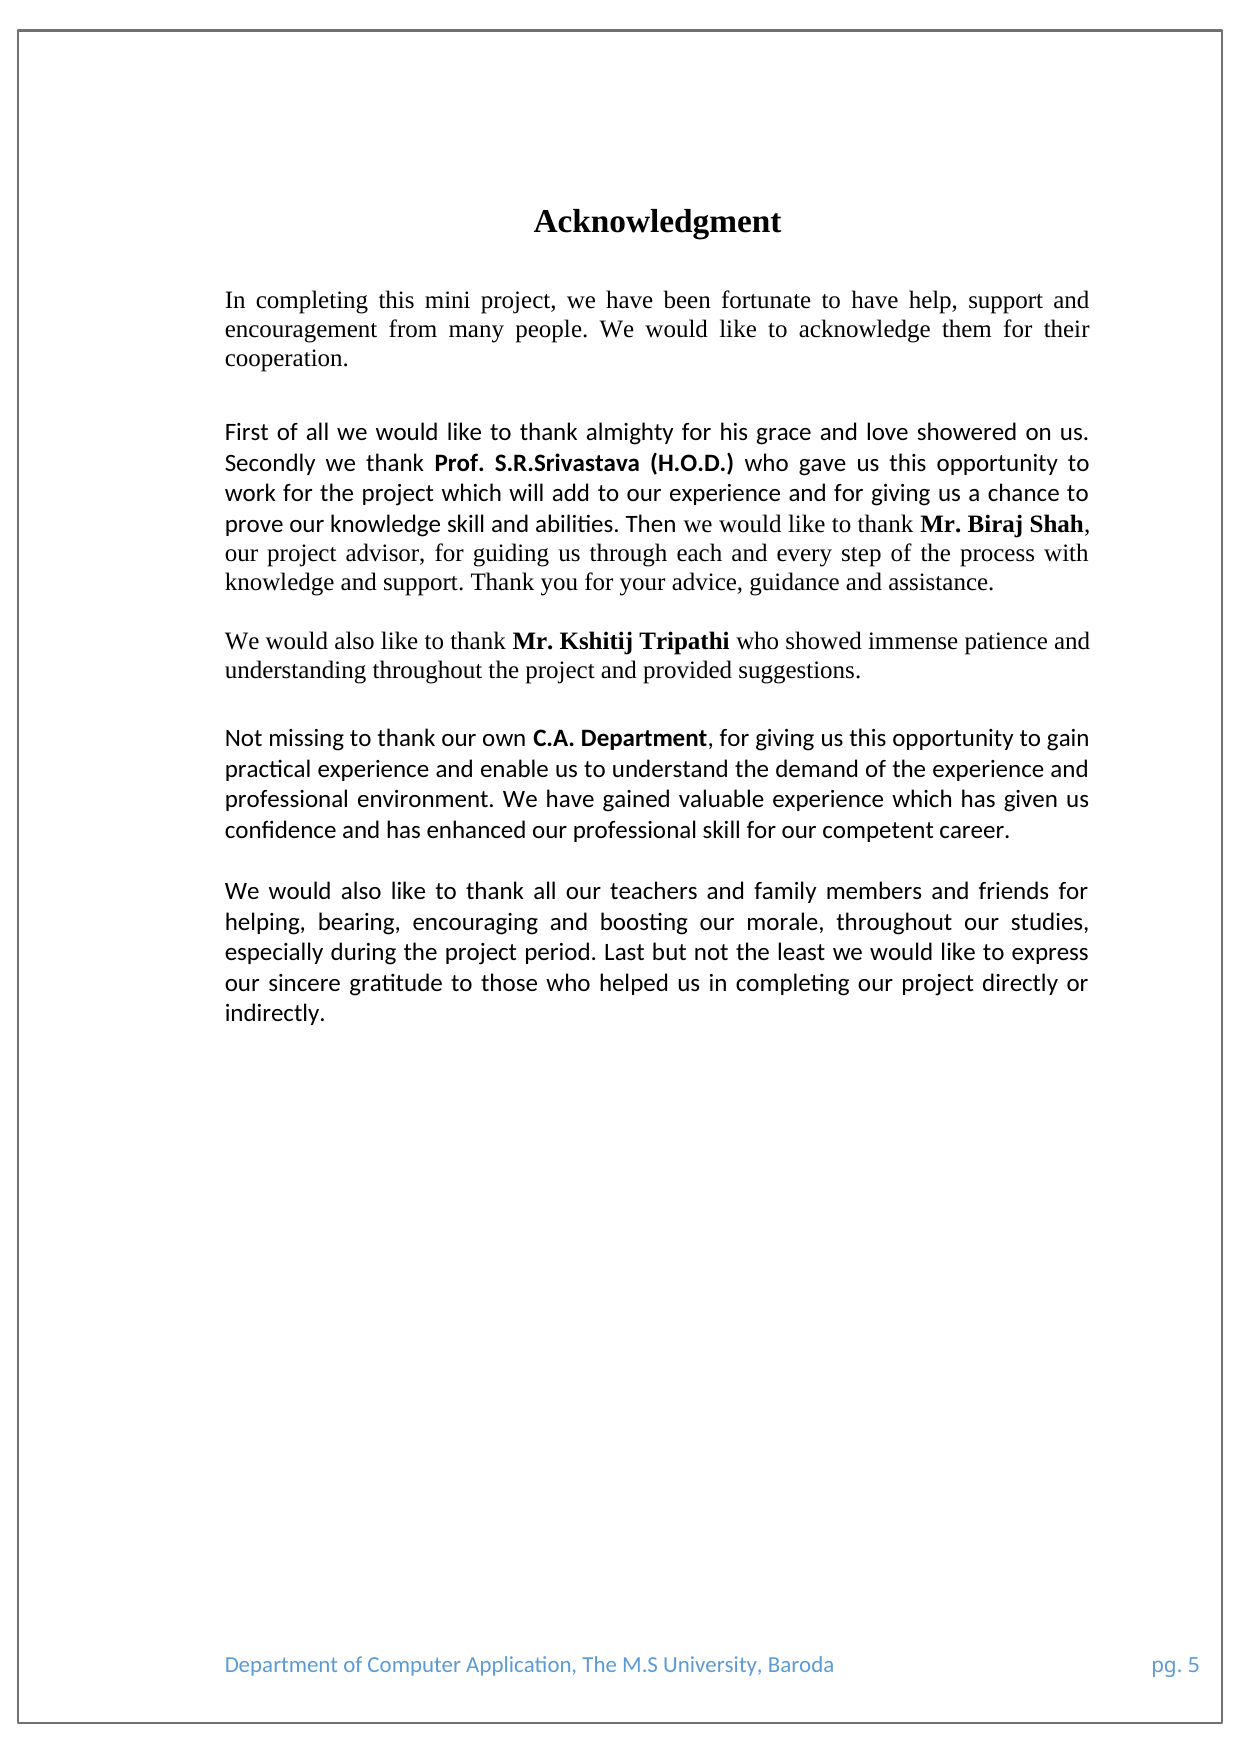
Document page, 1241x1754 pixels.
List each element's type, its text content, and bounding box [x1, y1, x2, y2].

text First of all we would like to thank almighty for his grace and love showered on us. Secondly we thank Prof. S.R.Srivastava (H.O.D.) who gave us this opportunity to work for the project which will add to our experience and for giving us a chance to prove our knowledge skill and abilities. Then we would like to thank Mr. Biraj Shah, our project advisor, for guiding us through each and every step of the process with knowledge and support. Thank you for your advice, guidance and assistance. [224, 416, 1090, 596]
text Not missing to thank our own C.A. Department, for giving us this opportunity to gain practical experience and enable us to understand the demand of the experience and professional environment. We have gained valuable experience which has given us confidence and has enhanced our professional skill for our competent career. [224, 723, 1090, 845]
text Acknowledgment [224, 201, 1090, 240]
text We would also like to thank Mr. Kshitij Tripathi who showed immense patience and understanding throughout the project and provided suggestions. [224, 626, 1090, 684]
text In completing this mini project, we have been fortunate to have help, support and encouragement from many people. We would like to acknowledge them for their cooperation. [224, 285, 1090, 371]
text We would also like to thank all our teachers and family members and friends for helping, bearing, encouraging and boosting our morale, throughout our studies, especially during the project period. Last but not the least we would like to express our sincere gratitude to those who helped us in completing our project directly or indirectly. [224, 875, 1090, 1028]
